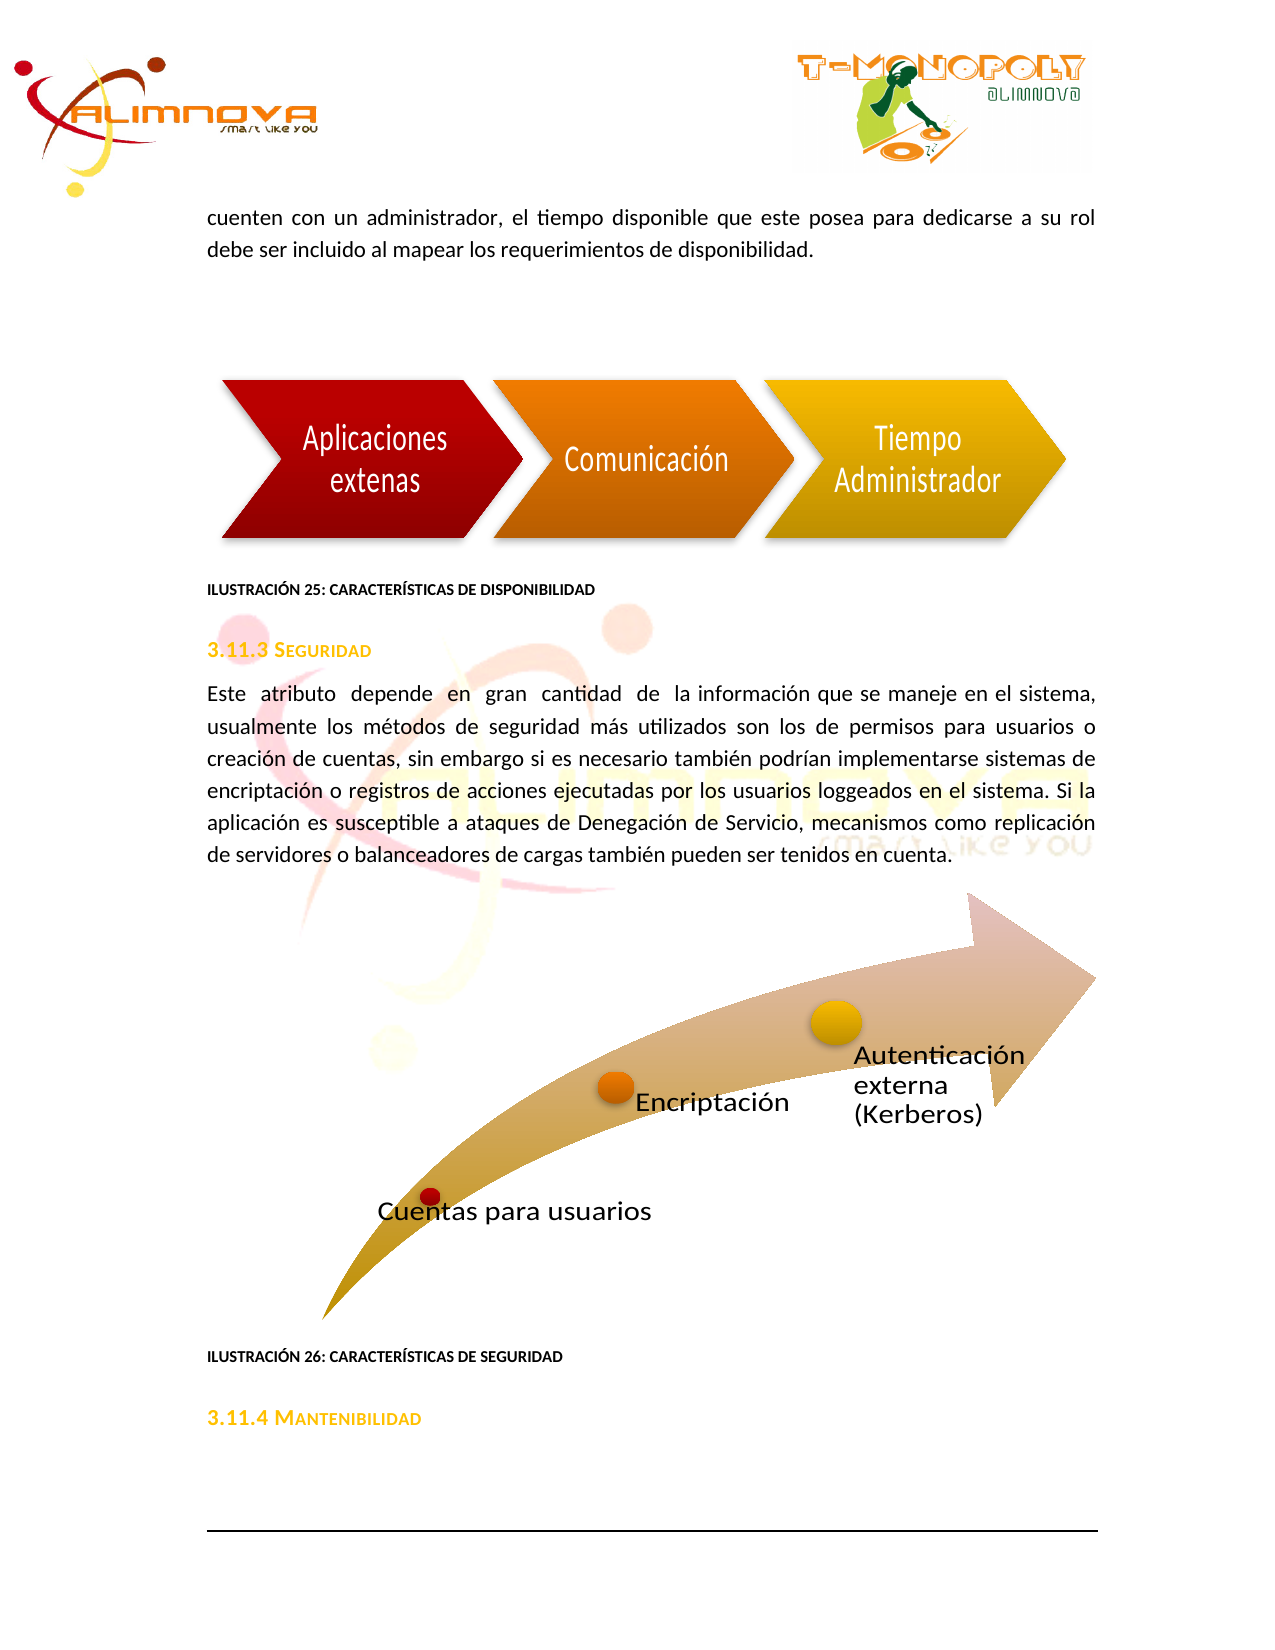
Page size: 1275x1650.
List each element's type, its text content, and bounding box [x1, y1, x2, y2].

subtitle 3.11.4 Mantenibilidad [207, 1403, 1098, 1431]
picture [10, 55, 319, 199]
subtitle 3.11.3 Seguridad [207, 636, 1098, 663]
picture [792, 40, 1093, 173]
text Este atributo depende en gran cantidad de la información que se maneje en el sistema, usualmente los métodos de seguridad más utilizados son los de permisos para usuarios o creación de cuentas, sin embargo si es necesario también podrían implementarse sistemas de encriptación o registros de acciones ejecutadas por los usuarios loggeados en el sistema. Si la aplicación es susceptible a ataques de Denegación de Servicio, mecanismos como replicación de servidores o balanceadores de cargas también pueden ser tenidos en cuenta. [207, 679, 1098, 868]
